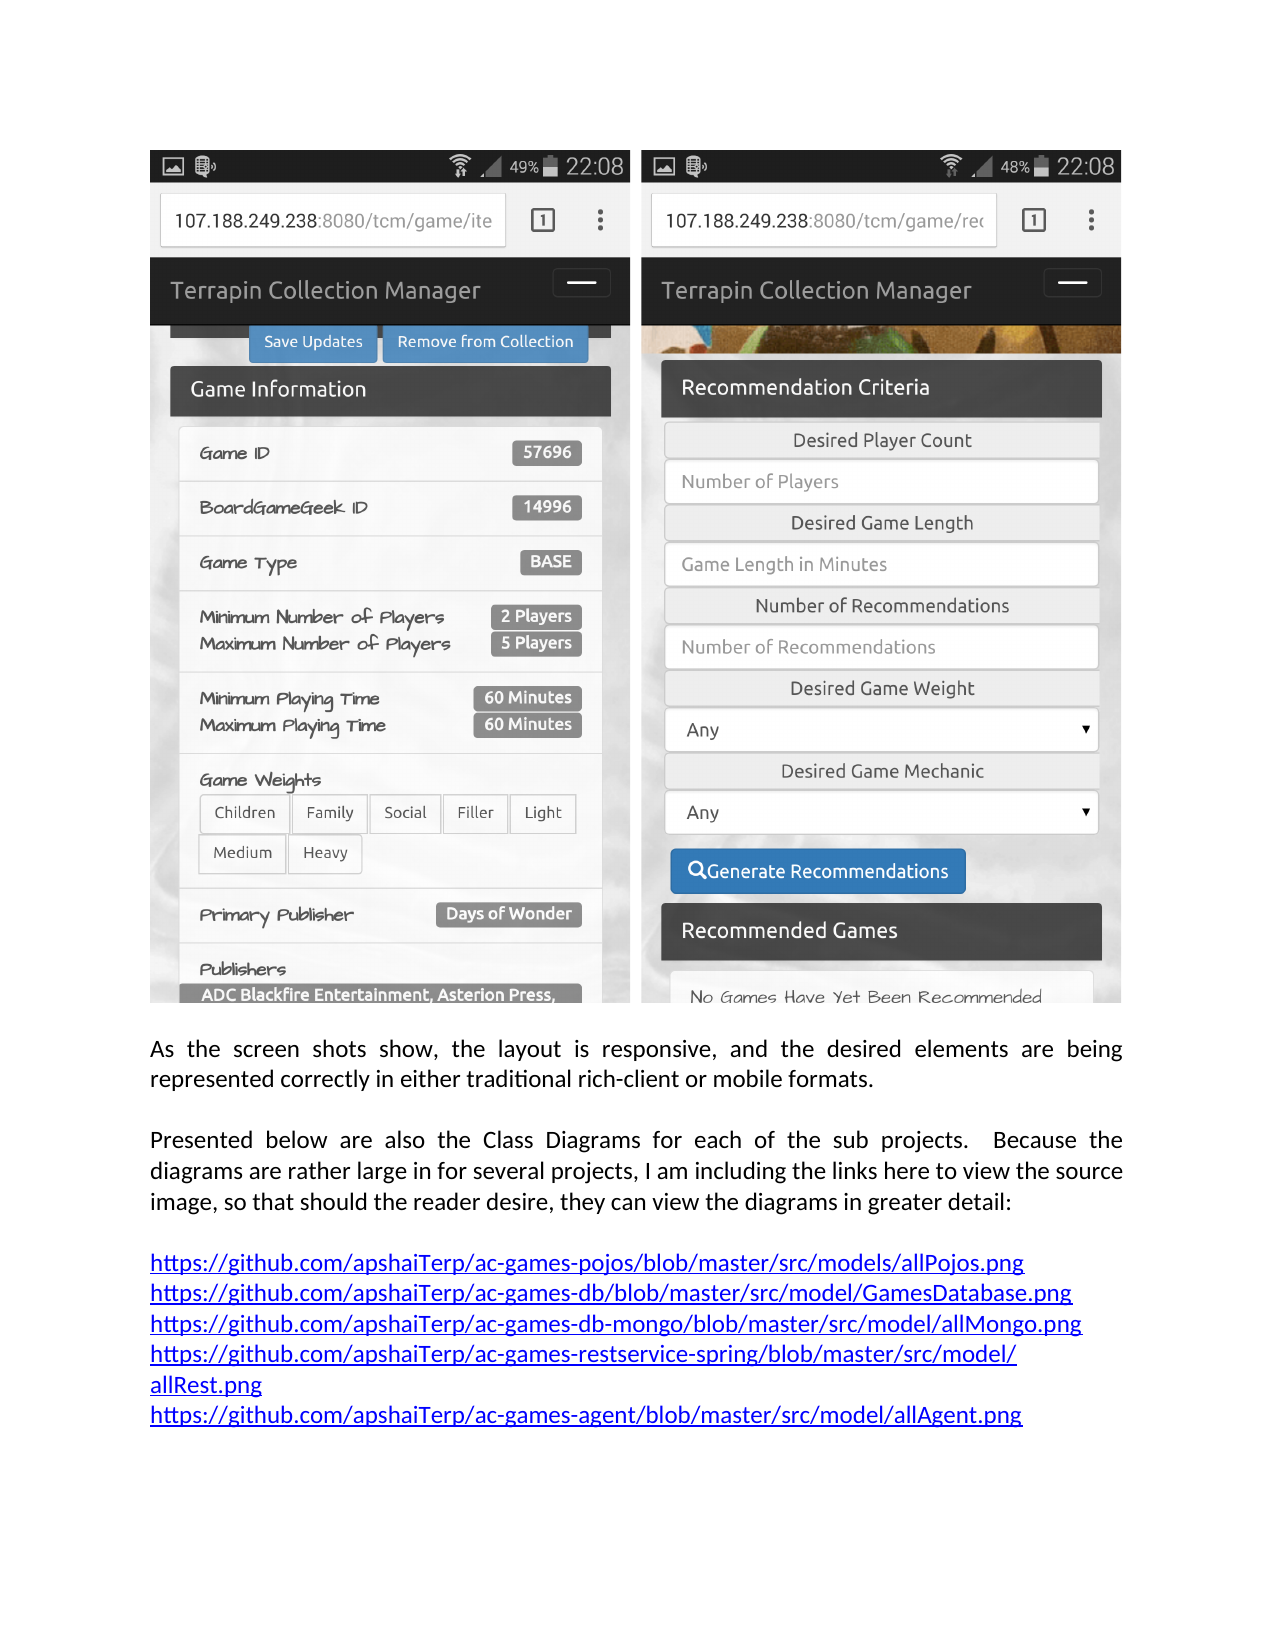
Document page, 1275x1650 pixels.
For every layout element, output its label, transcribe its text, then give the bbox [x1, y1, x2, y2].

text https://github.com/apshaiTerp/ac-games-db/blob/master/src/model/GamesDatabase.png [150, 1277, 1125, 1308]
text Presented below are also the Class Diagrams for each of the sub projects. Because the diagrams are rather large in for several projects, I am including the links here to view the source image, so that should the reader desire, they can view the diagrams in greater detail: [150, 1124, 1125, 1216]
text https://github.com/apshaiTerp/ac-games-agent/blob/master/src/model/allAgent.png [150, 1399, 1125, 1430]
text https://github.com/apshaiTerp/ac-games-db-mongo/blob/master/src/model/allMongo.png [150, 1308, 1125, 1338]
text https://github.com/apshaiTerp/ac-games-pojos/blob/master/src/models/allPojos.png [150, 1247, 1125, 1277]
text As the screen shots show, the layout is responsive, and the desired elements are being represented correctly in either traditional rich-client or mobile formats. [150, 1033, 1125, 1094]
picture [150, 150, 630, 1003]
text https://github.com/apshaiTerp/ac-games-restservice-spring/blob/master/src/model/allRest.png [150, 1338, 1125, 1399]
picture [641, 150, 1122, 1003]
